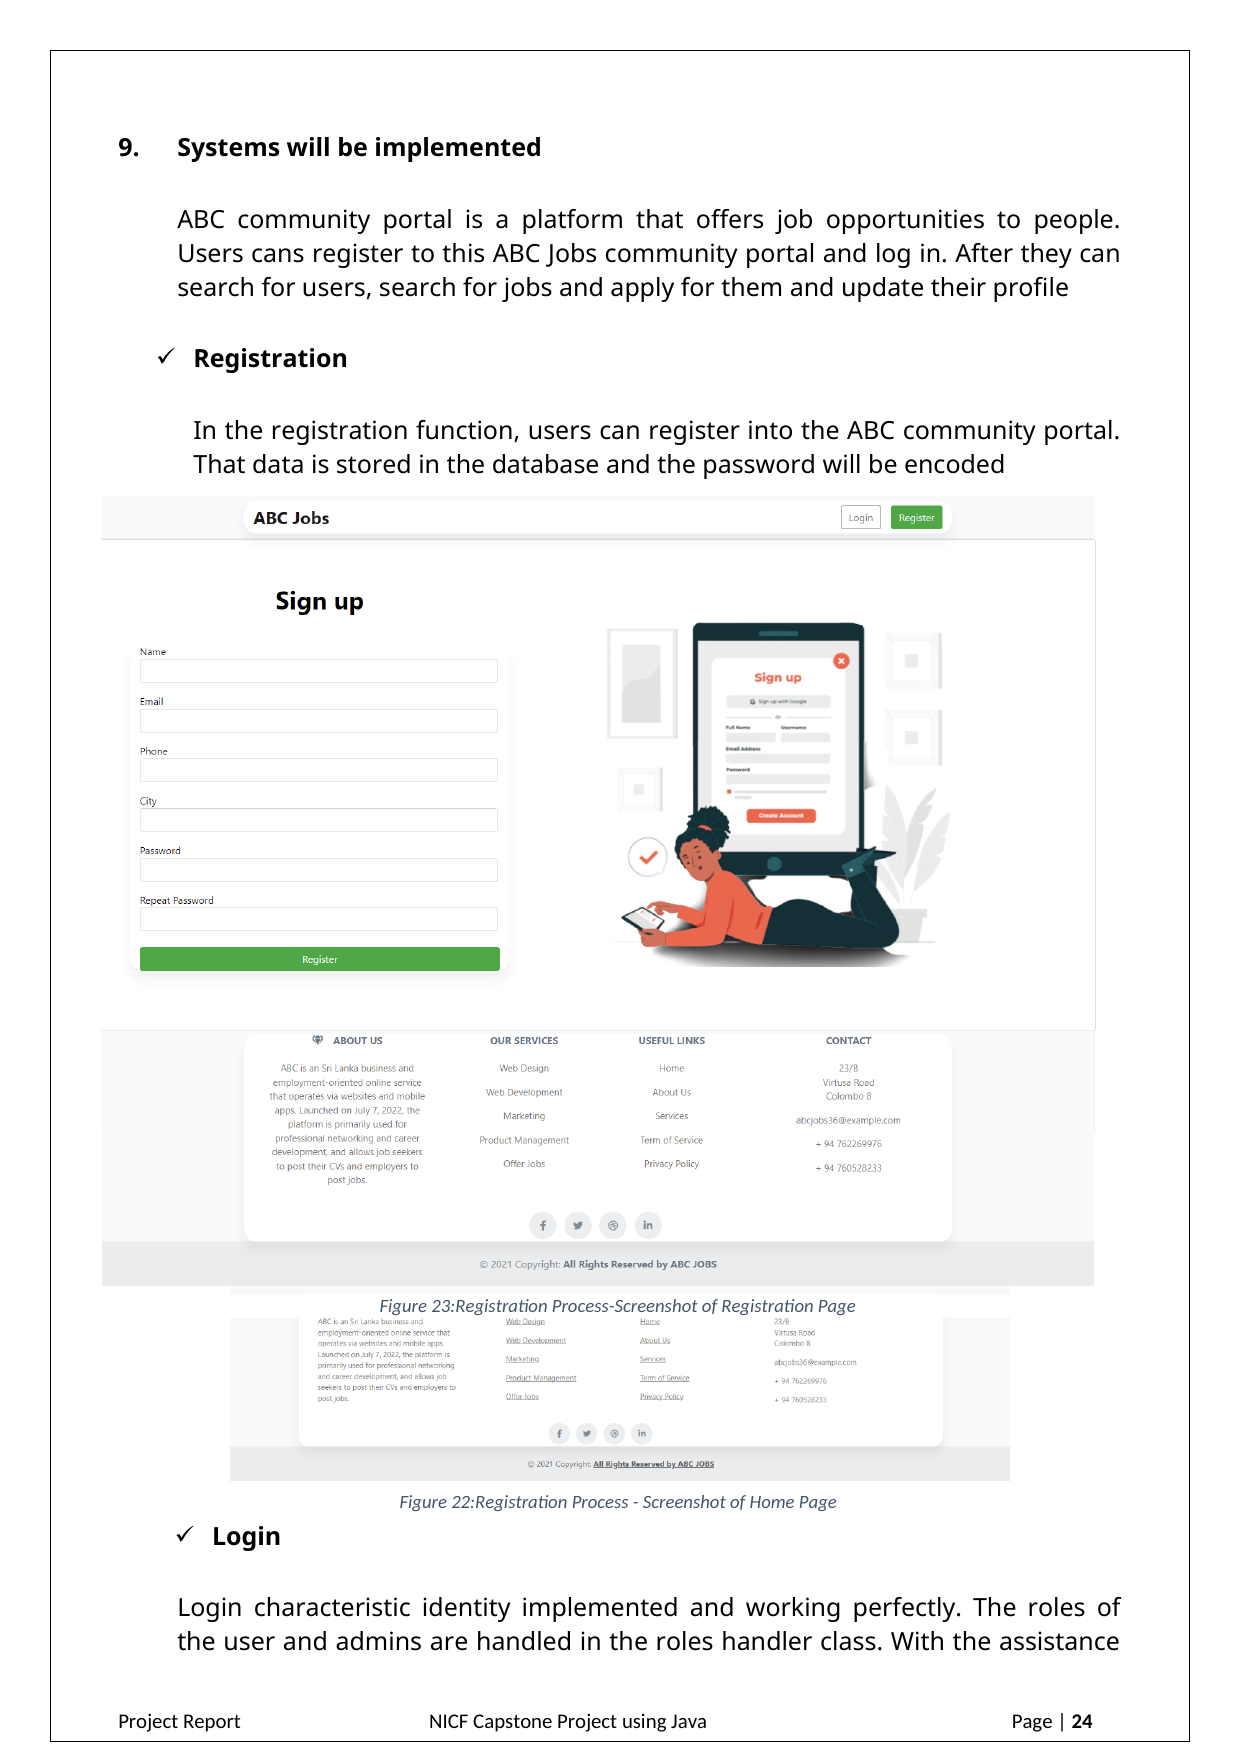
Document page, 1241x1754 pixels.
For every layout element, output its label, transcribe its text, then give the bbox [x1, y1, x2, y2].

list Login [174, 1394, 1122, 1552]
picture [230, 1318, 1011, 1481]
text Systems will be implemented [118, 130, 1122, 164]
list ABC community portal is a platform that offers job opportunities to people. Users cans register to this ABC Jobs community portal and log in. After they can search for users, search for jobs and apply for them and update their profile [177, 201, 1122, 304]
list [177, 1590, 1122, 1658]
list In the registration function, users can register into the ABC community portal. That data is stored in the database and the password will be encoded [193, 413, 1122, 481]
picture [101, 496, 1103, 1294]
list Registration [156, 341, 1122, 375]
